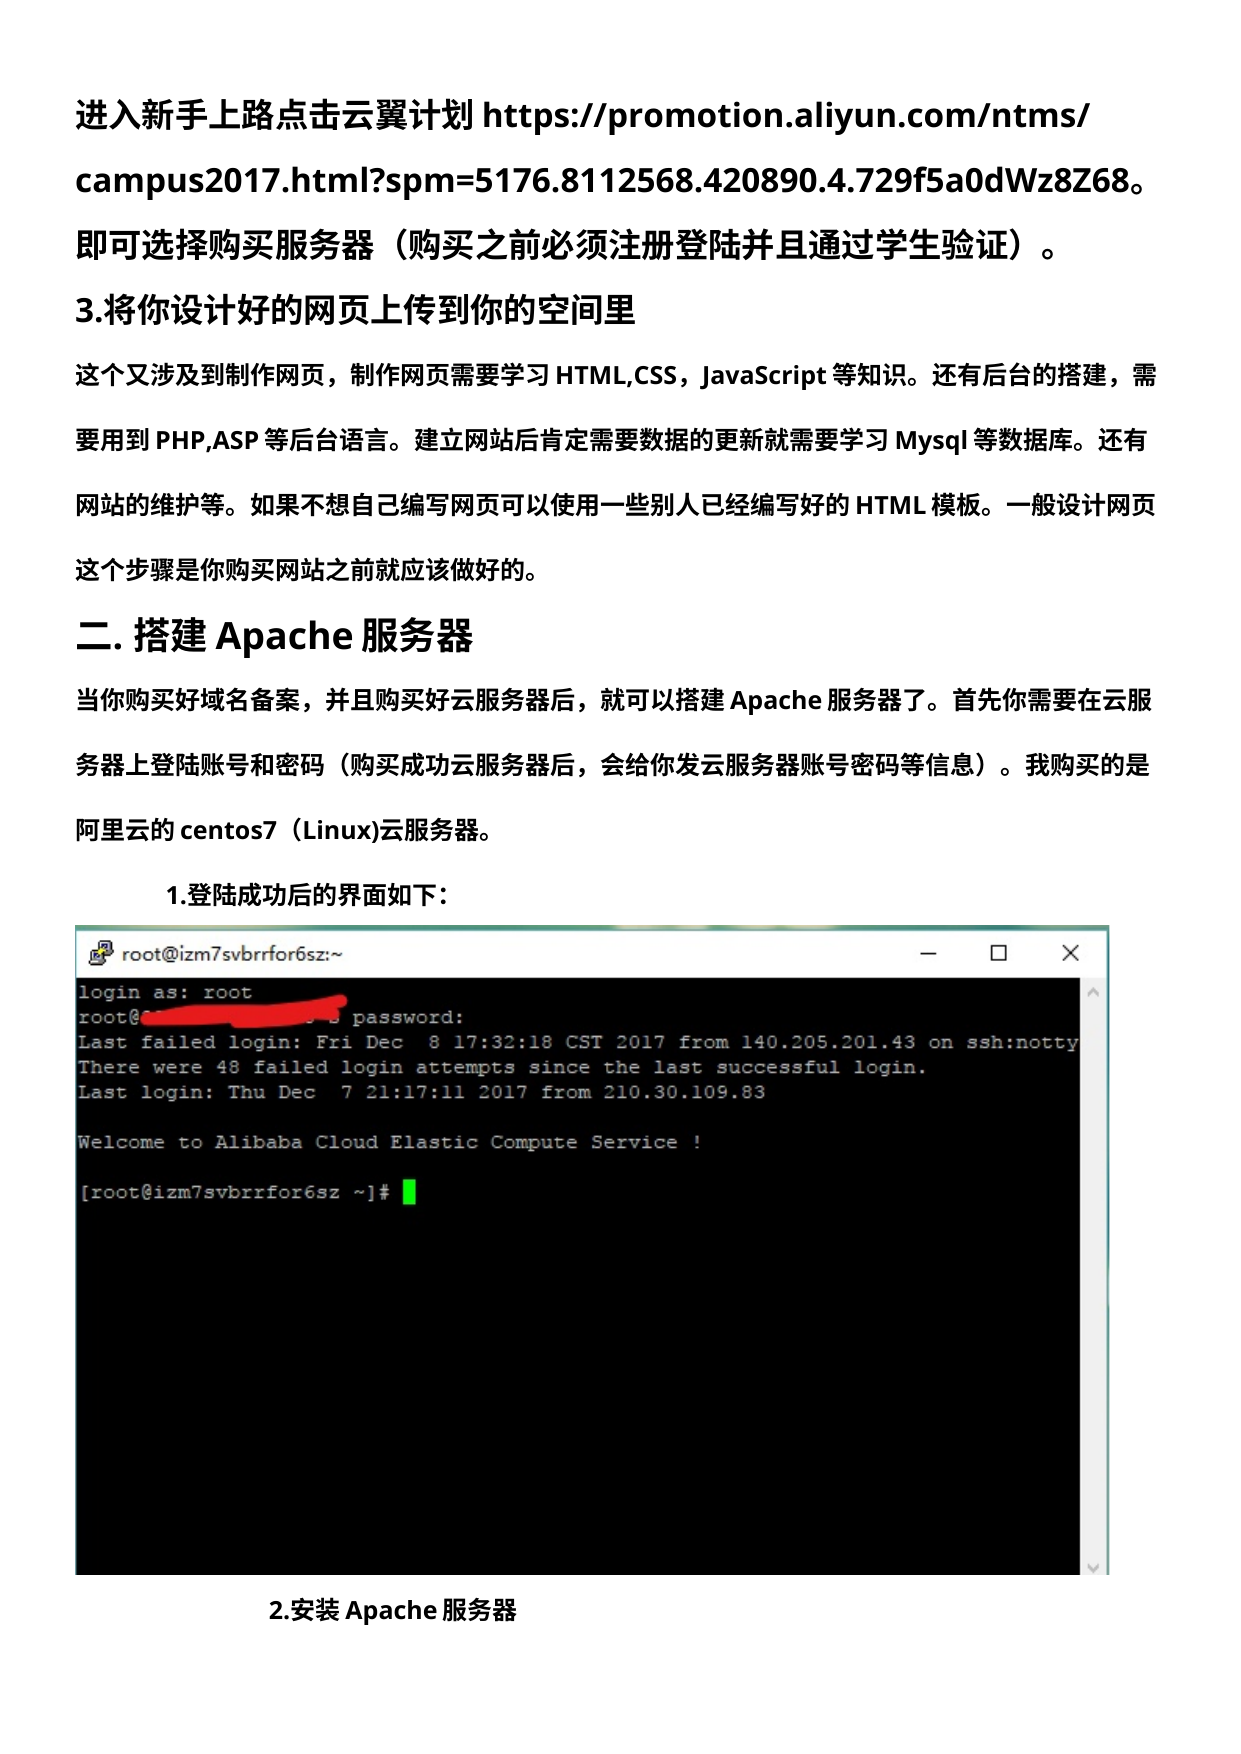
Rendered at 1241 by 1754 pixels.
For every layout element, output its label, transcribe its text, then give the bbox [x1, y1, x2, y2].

text 当你购买好域名备案，并且购买好云服务器后，就可以搭建Apache服务器了。首先你需要在云服务器上登陆账号和密码（购买成功云服务器后，会给你发云服务器账号密码等信息）。我购买的是阿里云的centos7（Linux)云服务器。 [75, 666, 1165, 861]
text 这个又涉及到制作网页，制作网页需要学习HTML,CSS，JavaScript等知识。还有后台的搭建，需要用到PHP,ASP等后台语言。建立网站后肯定需要数据的更新就需要学习Mysql等数据库。还有网站的维护等。如果不想自己编写网页可以使用一些别人已经编写好的HTML模板。一般设计网页这个步骤是你购买网站之前就应该做好的。 [75, 341, 1165, 601]
picture [75, 925, 1110, 1575]
text 二. 搭建Apache服务器 [75, 601, 1165, 666]
text 进入新手上路点击云翼计划https://promotion.aliyun.com/ntms/campus2017.html?spm=5176.8112568.420890.4.729f5a0dWz8Z68。即可选择购买服务器（购买之前必须注册登陆并且通过学生验证）。 [75, 81, 1165, 276]
text 1.登陆成功后的界面如下： [75, 861, 1165, 926]
text 3.将你设计好的网页上传到你的空间里 [75, 276, 1165, 341]
text 2.安装Apache服务器 [75, 1576, 1165, 1641]
